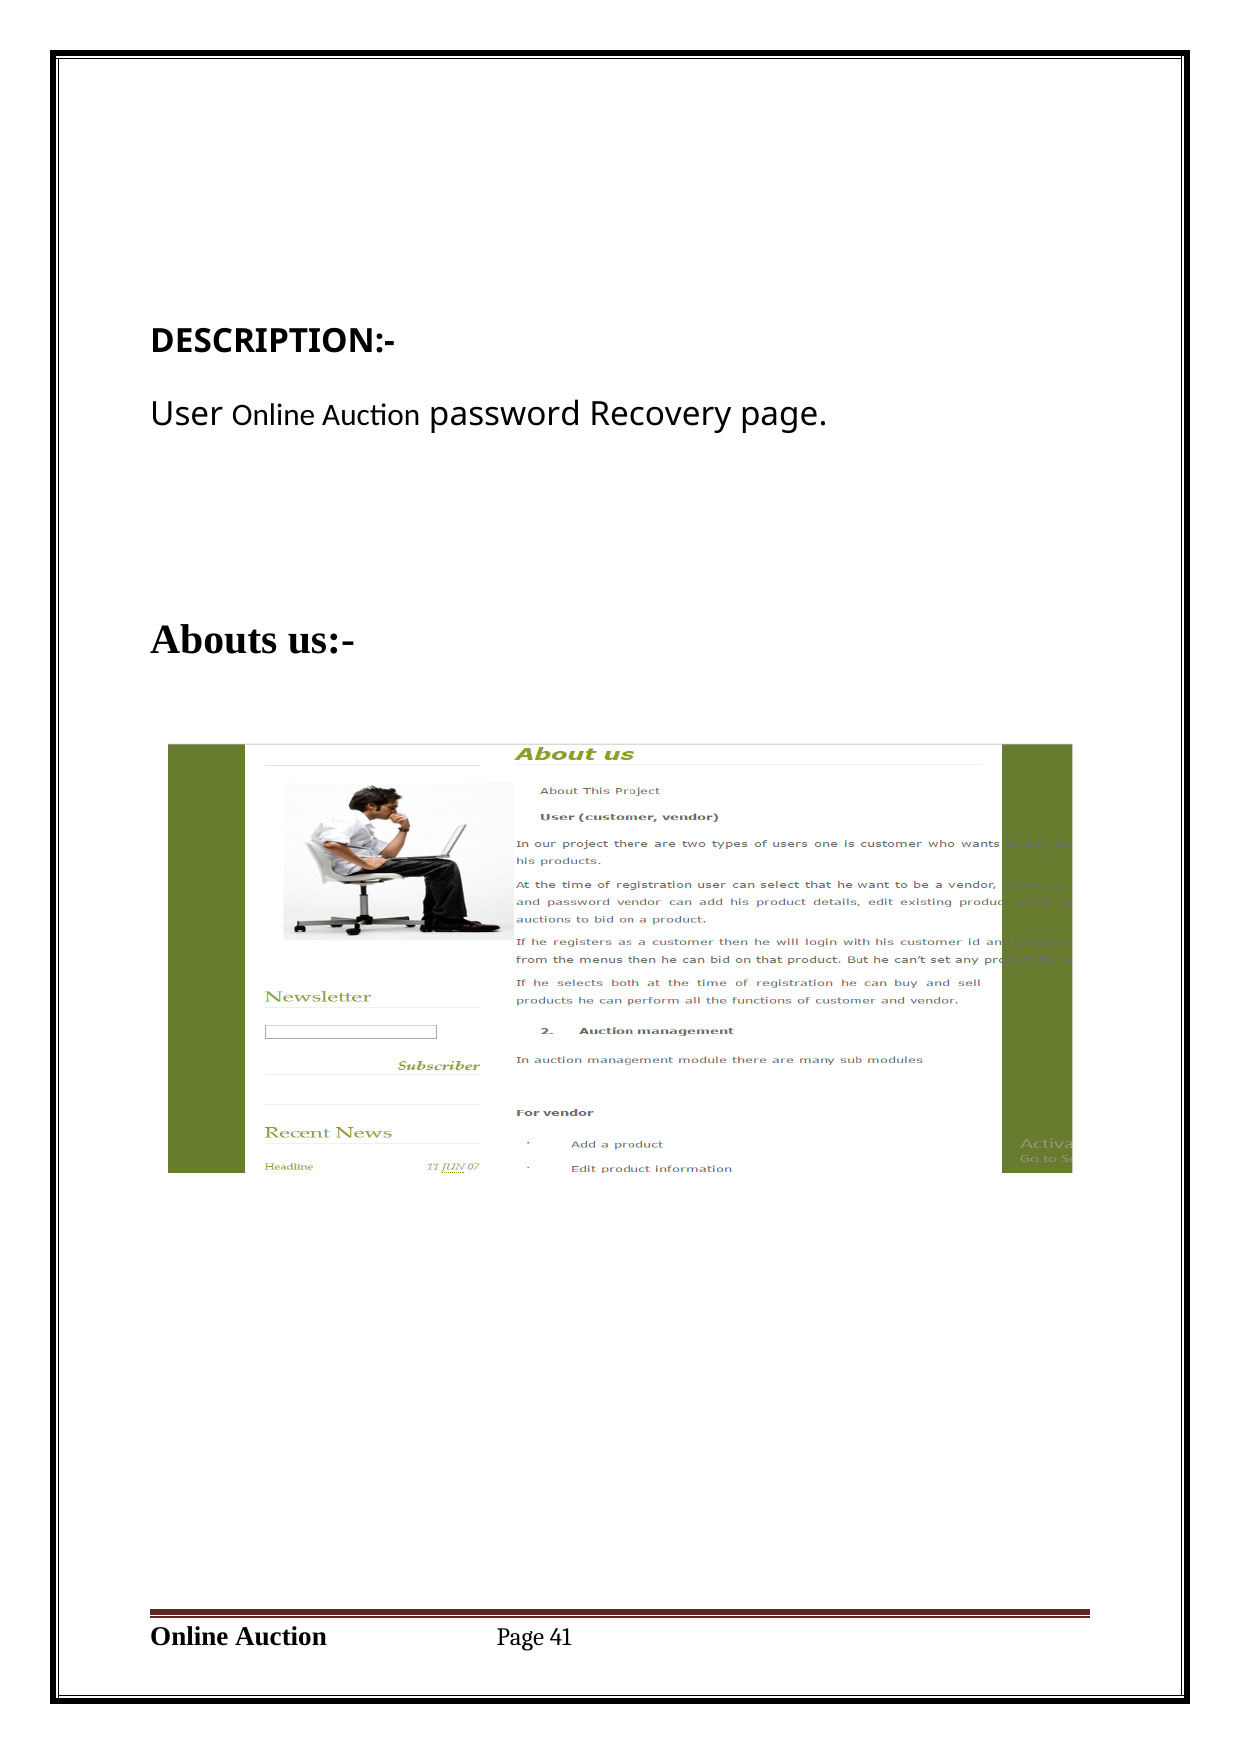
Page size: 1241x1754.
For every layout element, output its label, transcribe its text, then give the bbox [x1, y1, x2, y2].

text User Online Auction password Recovery page. [150, 389, 1090, 435]
text Abouts us:- [150, 614, 1090, 662]
text DESCRIPTION:- [150, 316, 1090, 362]
picture [168, 743, 1073, 1173]
